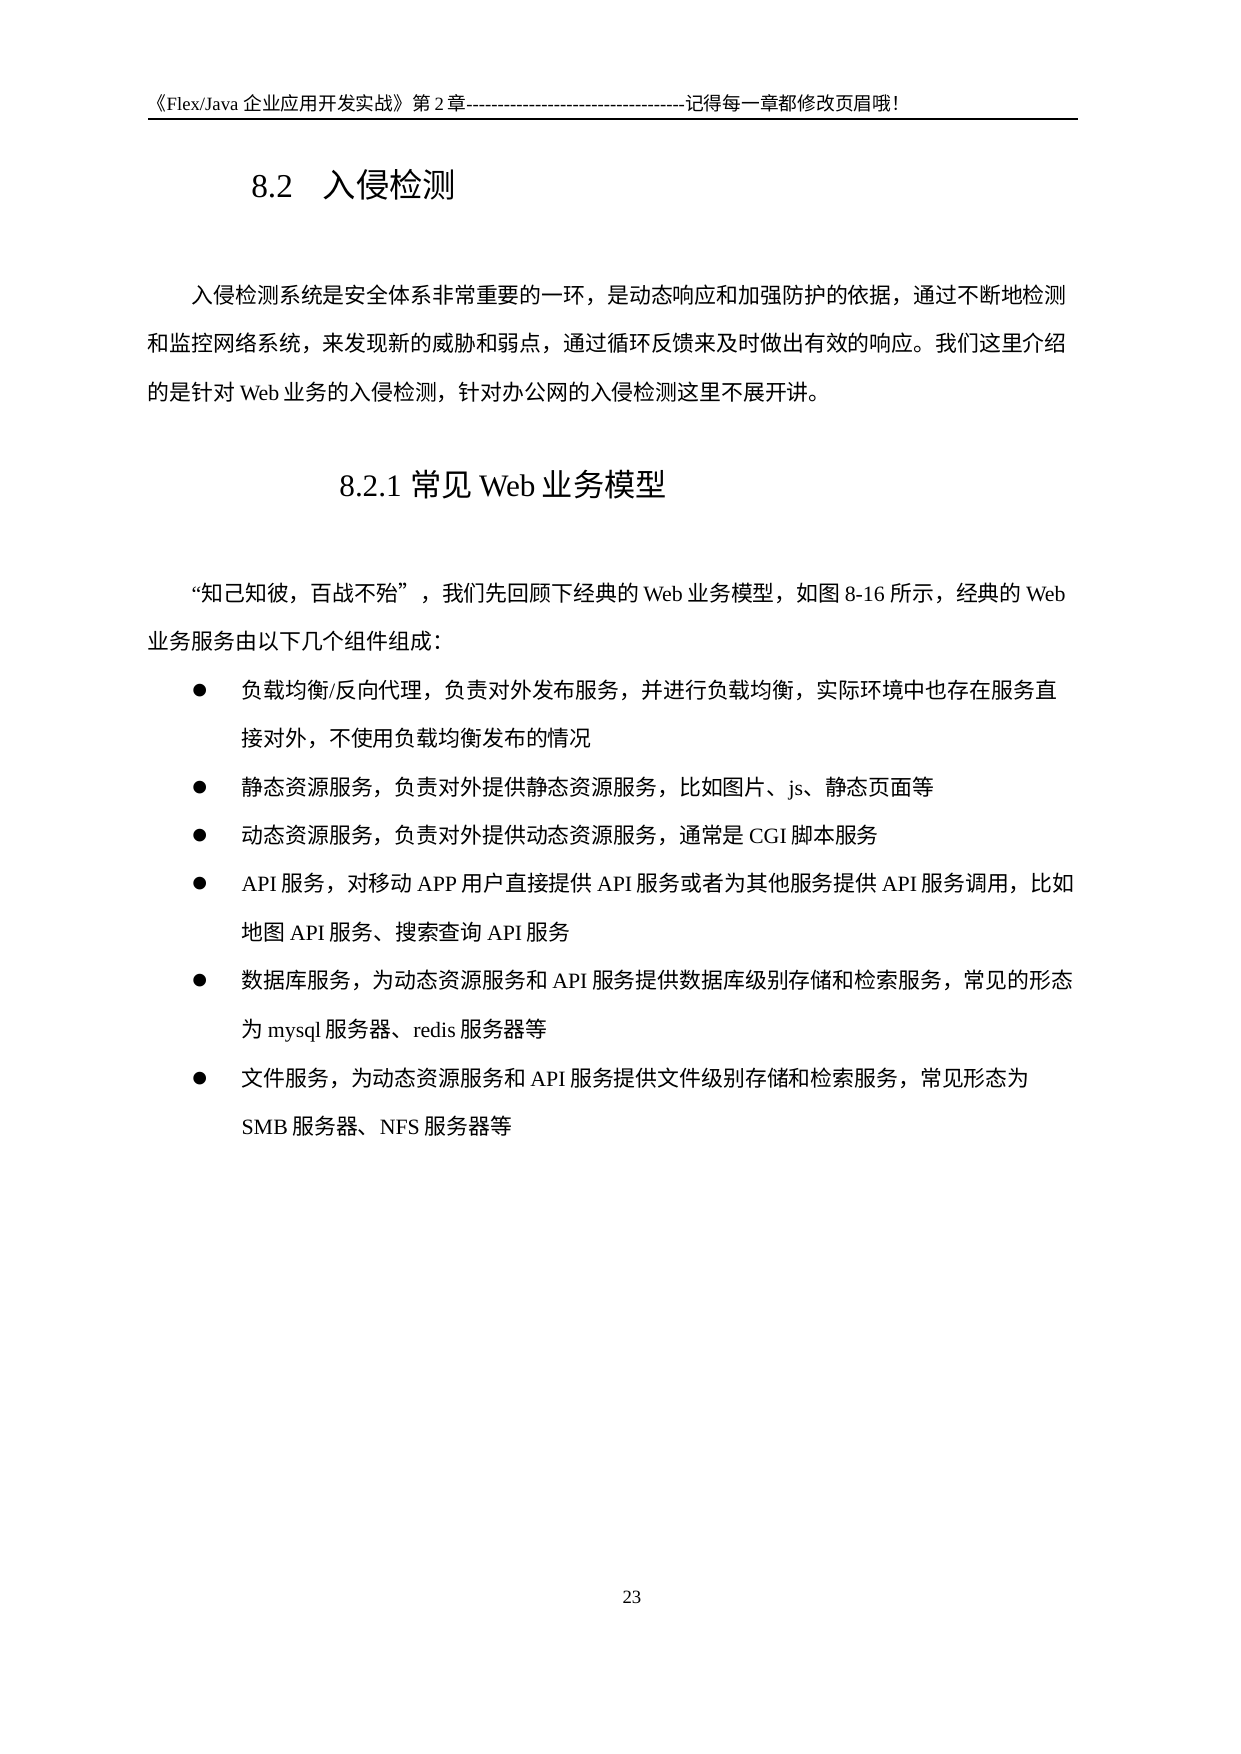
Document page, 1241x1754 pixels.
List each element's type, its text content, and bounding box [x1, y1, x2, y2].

list 数据库服务，为动态资源服务和API服务提供数据库级别存储和检索服务，常见的形态为mysql服务器、redis服务器等 [191, 963, 1078, 1044]
list 静态资源服务，负责对外提供静态资源服务，比如图片、js、静态页面等 [191, 769, 1078, 802]
list 负载均衡/反向代理，负责对外发布服务，并进行负载均衡，实际环境中也存在服务直接对外，不使用负载均衡发布的情况 [191, 672, 1078, 753]
text “知己知彼，百战不殆”，我们先回顾下经典的Web业务模型，如图8-16 所示，经典的Web业务服务由以下几个组件组成： [148, 575, 1078, 656]
list 文件服务，为动态资源服务和API服务提供文件级别存储和检索服务，常见形态为SMB服务器、NFS服务器等 [191, 1060, 1078, 1141]
subtitle 入侵检测 [251, 150, 1078, 215]
list API服务，对移动APP用户直接提供API服务或者为其他服务提供API服务调用，比如地图API服务、搜索查询API服务 [191, 866, 1078, 947]
text 入侵检测系统是安全体系非常重要的一环，是动态响应和加强防护的依据，通过不断地检测和监控网络系统，来发现新的威胁和弱点，通过循环反馈来及时做出有效的响应。我们这里介绍的是针对Web业务的入侵检测，针对办公网的入侵检测这里不展开讲。 [148, 277, 1078, 407]
list 动态资源服务，负责对外提供动态资源服务，通常是CGI脚本服务 [191, 818, 1078, 850]
subtitle 常见Web业务模型 [295, 450, 1078, 515]
